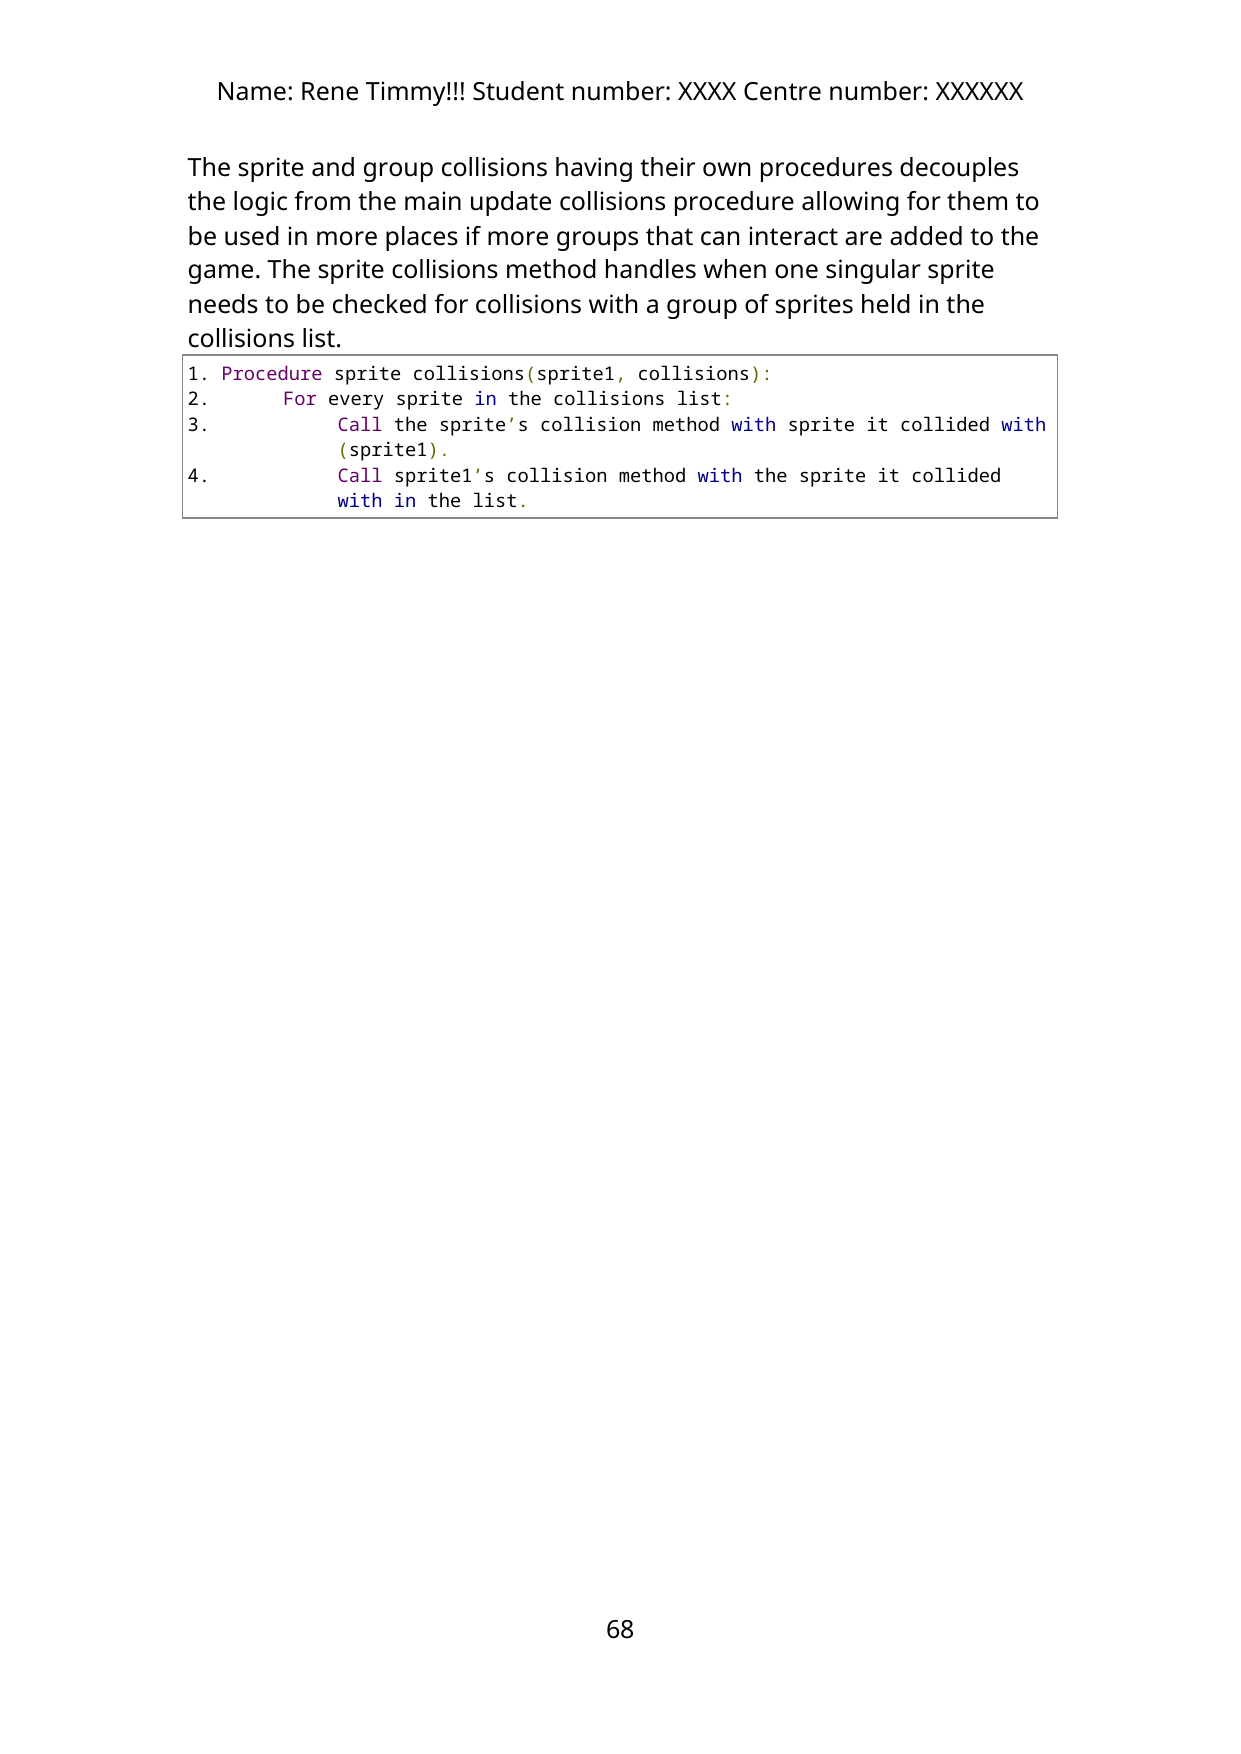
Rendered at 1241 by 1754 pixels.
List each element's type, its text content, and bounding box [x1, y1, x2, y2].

text 1. Procedure sprite collisions(sprite1, collisions): [183, 356, 1057, 386]
text 2. For every sprite in the collisions list: [187, 386, 1053, 411]
text The sprite and group collisions having their own procedures decouples the logic from the main update collisions procedure allowing for them to be used in more places if more groups that can interact are added to the game. The sprite collisions method handles when one singular sprite needs to be checked for collisions with a group of sprites held in the collisions list. [187, 150, 1053, 354]
text 3. Call the sprite’s collision method with sprite it collided with (sprite1). [187, 411, 1053, 456]
text 4. Call sprite1’s collision method with the sprite it collided with in the list. [183, 456, 1057, 517]
